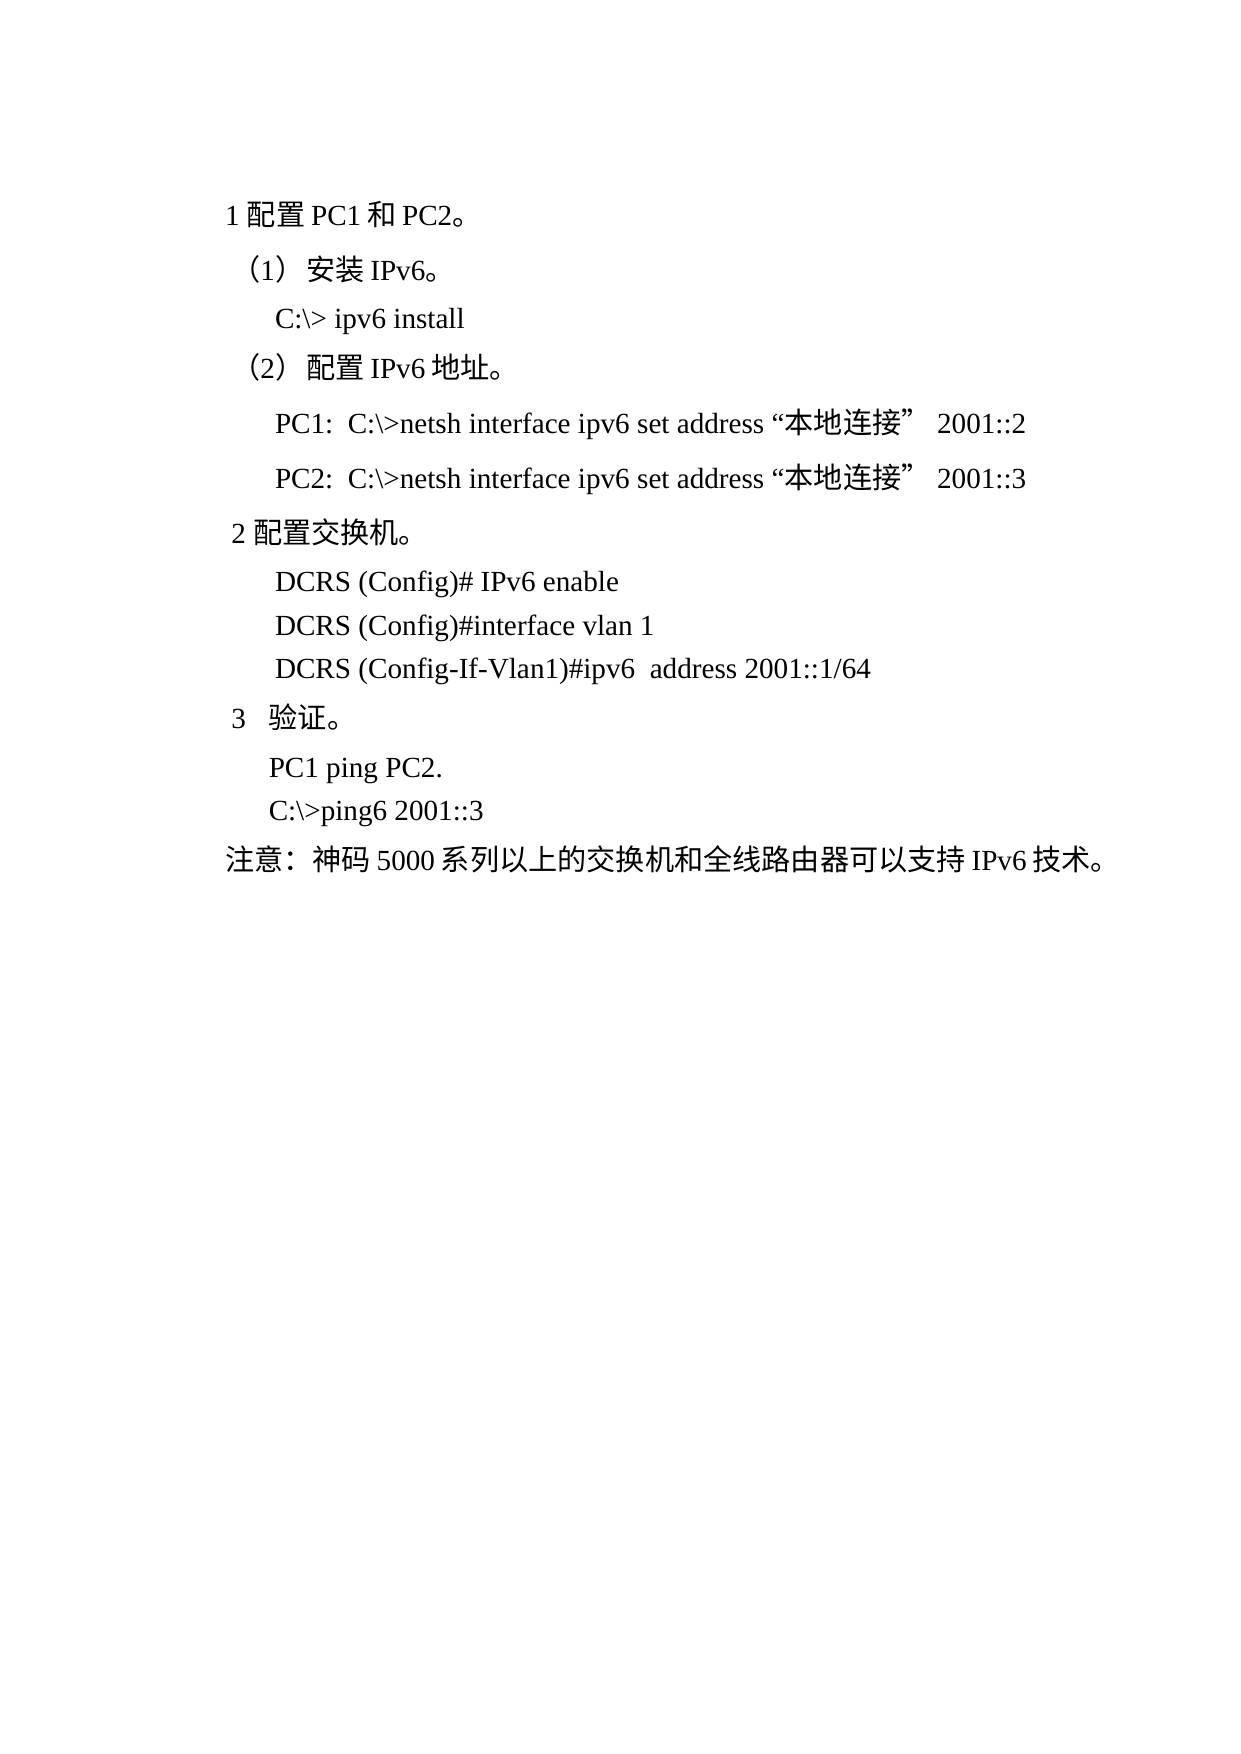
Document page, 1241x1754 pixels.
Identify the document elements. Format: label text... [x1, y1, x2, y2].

text 2 配置交换机。 [187, 509, 1122, 552]
list 验证。 [231, 695, 1122, 737]
text 注意：神码5000系列以上的交换机和全线路由器可以支持IPv6技术。 [187, 837, 1122, 879]
text 1 配置PC1和PC2。 [187, 191, 1122, 234]
list 配置IPv6地址。 [231, 345, 1122, 387]
text DCRS (Config)# IPv6 enable [187, 564, 1122, 598]
list PC1 ping PC2. [268, 750, 1122, 783]
text C:\> ipv6 install [275, 301, 1122, 335]
text DCRS (Config)#interface vlan 1 [231, 608, 1122, 641]
text DCRS (Config-If-Vlan1)#ipv6 address 2001::1/64 [231, 651, 1122, 685]
text PC1: C:\>netsh interface ipv6 set address “本地连接” 2001::2 [275, 400, 1122, 442]
text C:\>ping6 2001::3 [225, 793, 1122, 827]
text PC2: C:\>netsh interface ipv6 set address “本地连接” 2001::3 [275, 454, 1122, 497]
list 安装IPv6。 [231, 246, 1122, 289]
